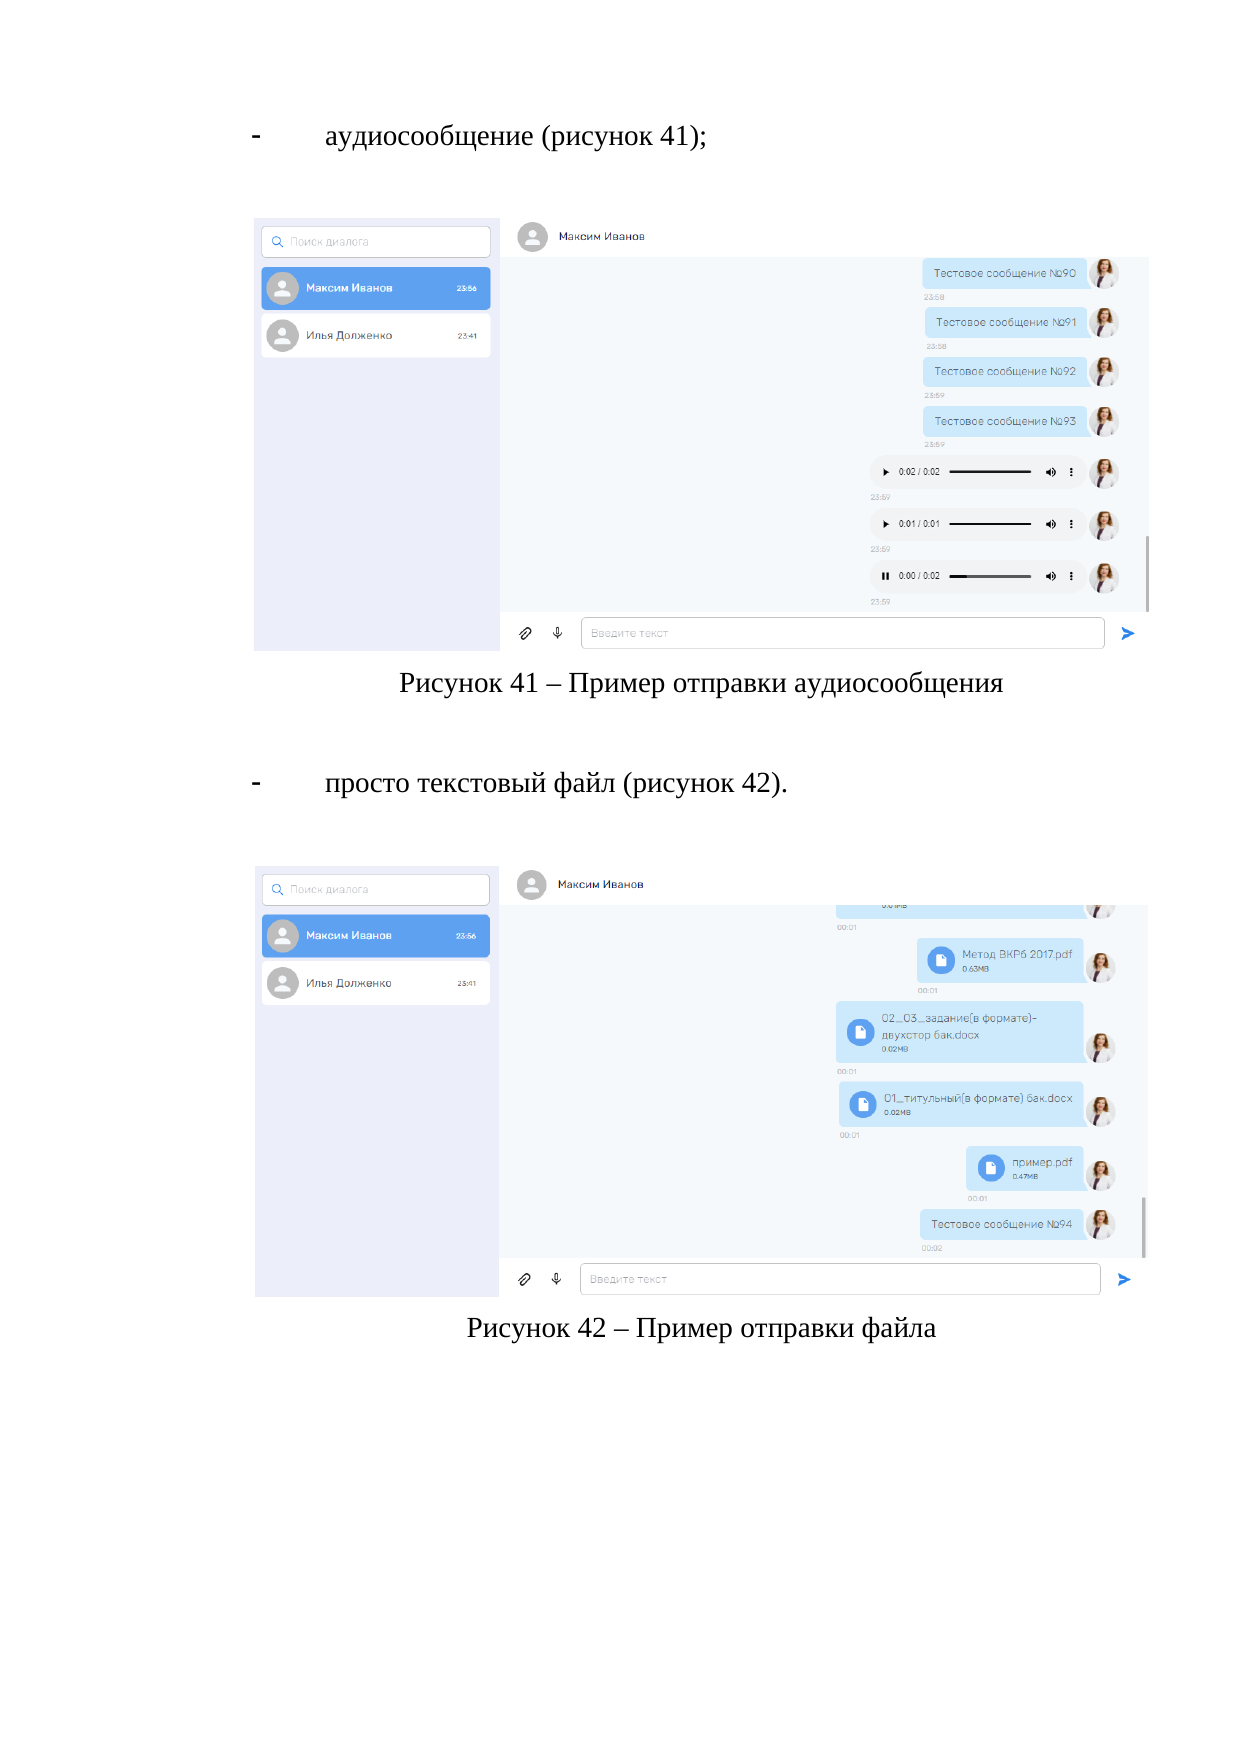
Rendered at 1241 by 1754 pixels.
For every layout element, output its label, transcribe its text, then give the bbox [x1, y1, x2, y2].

list просто текстовый файл (рисунок 42). [177, 766, 1152, 799]
picture [253, 218, 1149, 651]
picture [255, 866, 1148, 1297]
list аудиосообщение (рисунок 41); [177, 118, 1152, 152]
list Рисунок 41 – Пример отправки аудиосообщения [177, 665, 1152, 698]
list Рисунок 42 – Пример отправки файла [177, 1310, 1152, 1344]
